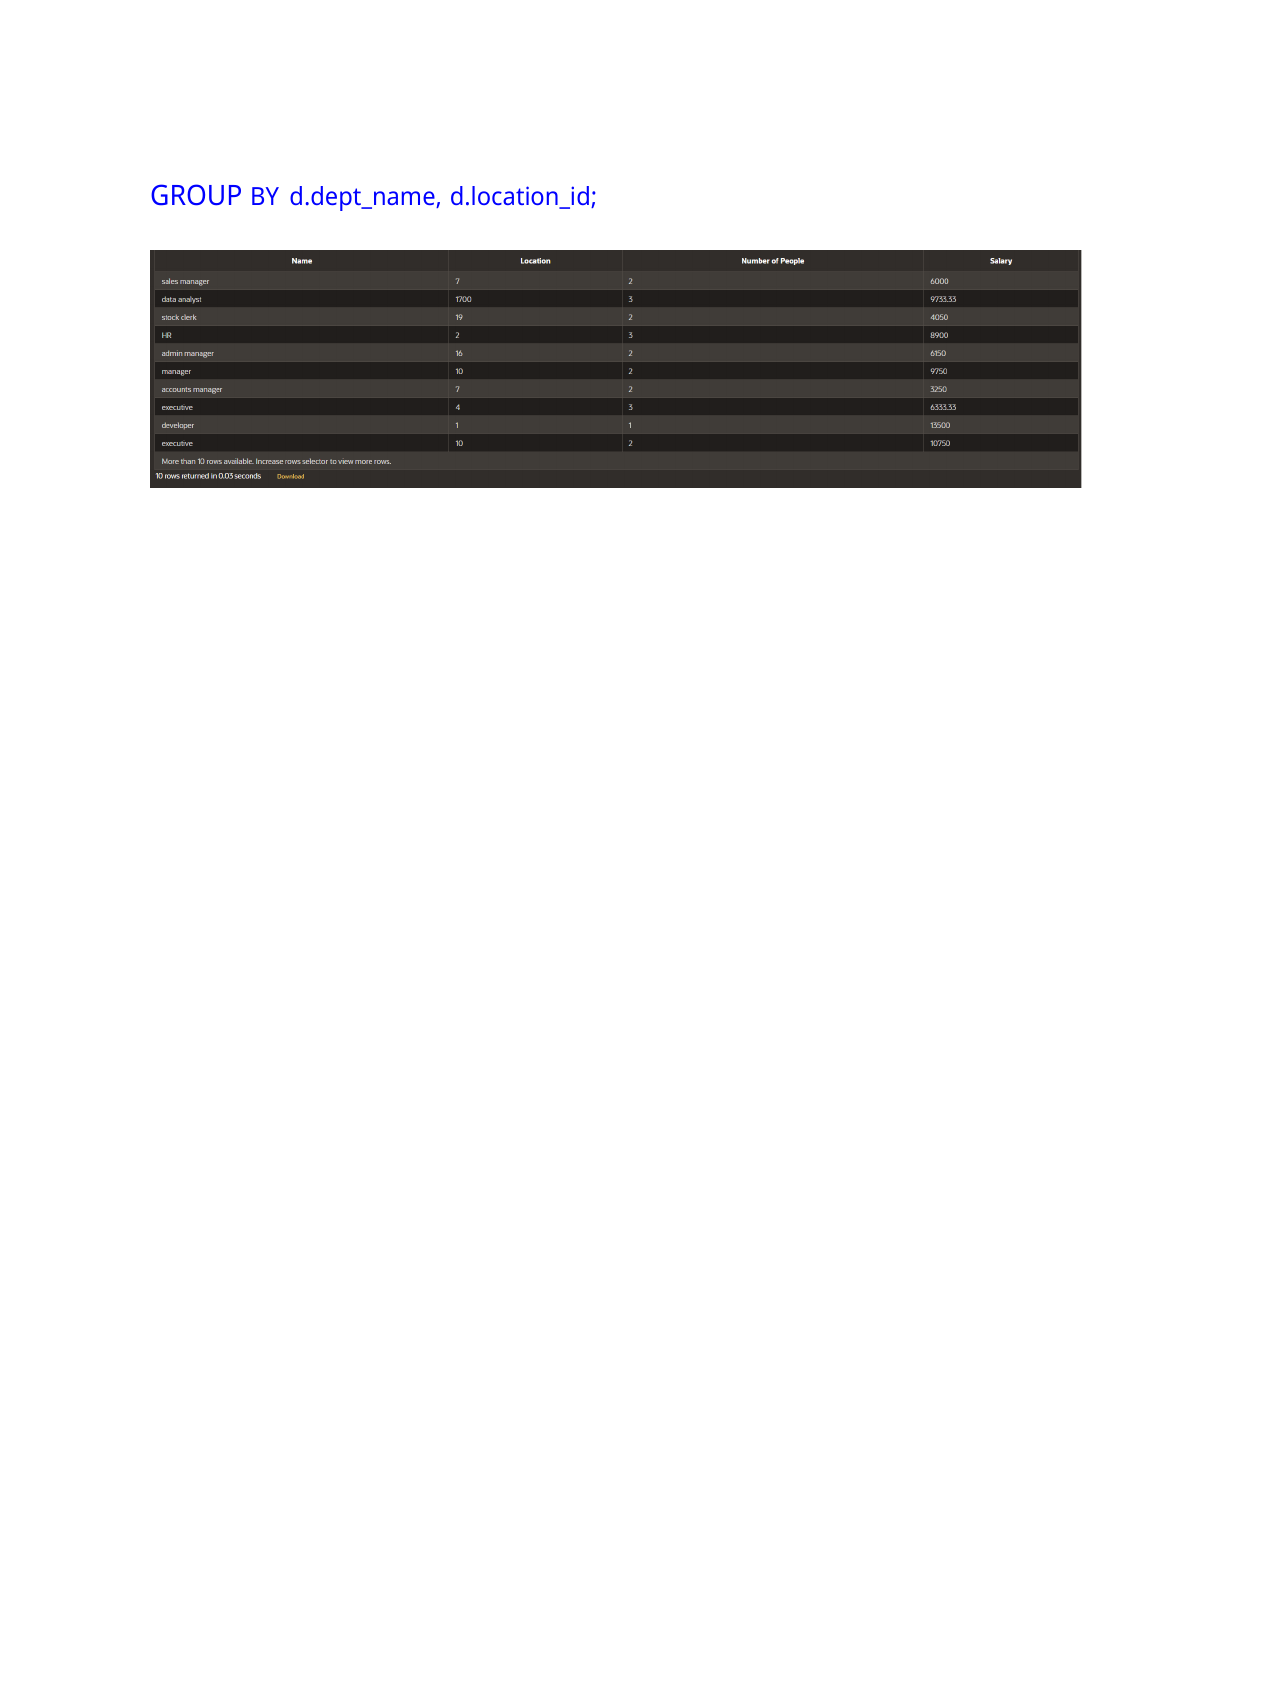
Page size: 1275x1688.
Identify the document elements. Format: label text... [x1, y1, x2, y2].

text GROUP BY d.dept_name, d.location_id; [150, 176, 1225, 214]
picture [150, 250, 1082, 488]
